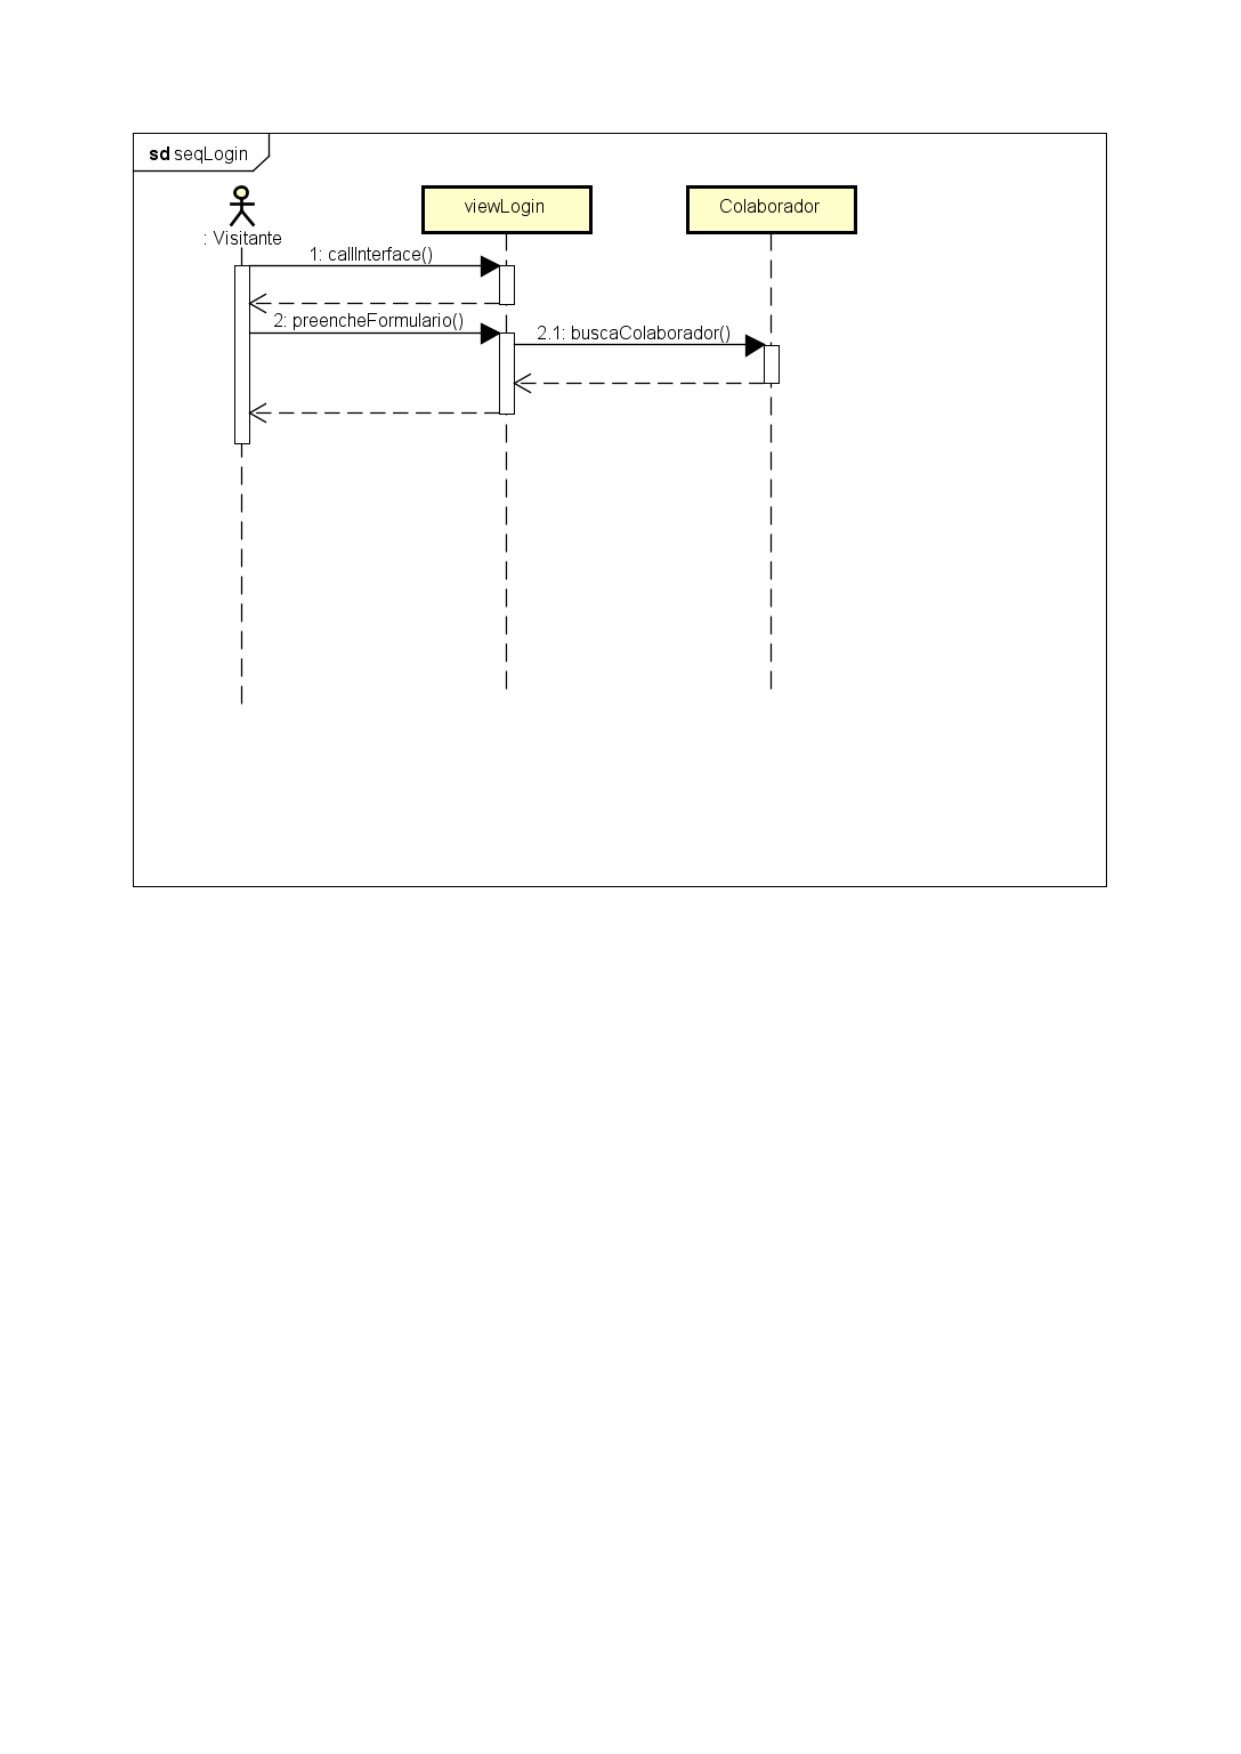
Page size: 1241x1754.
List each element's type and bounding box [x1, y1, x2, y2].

picture [118, 118, 1122, 901]
